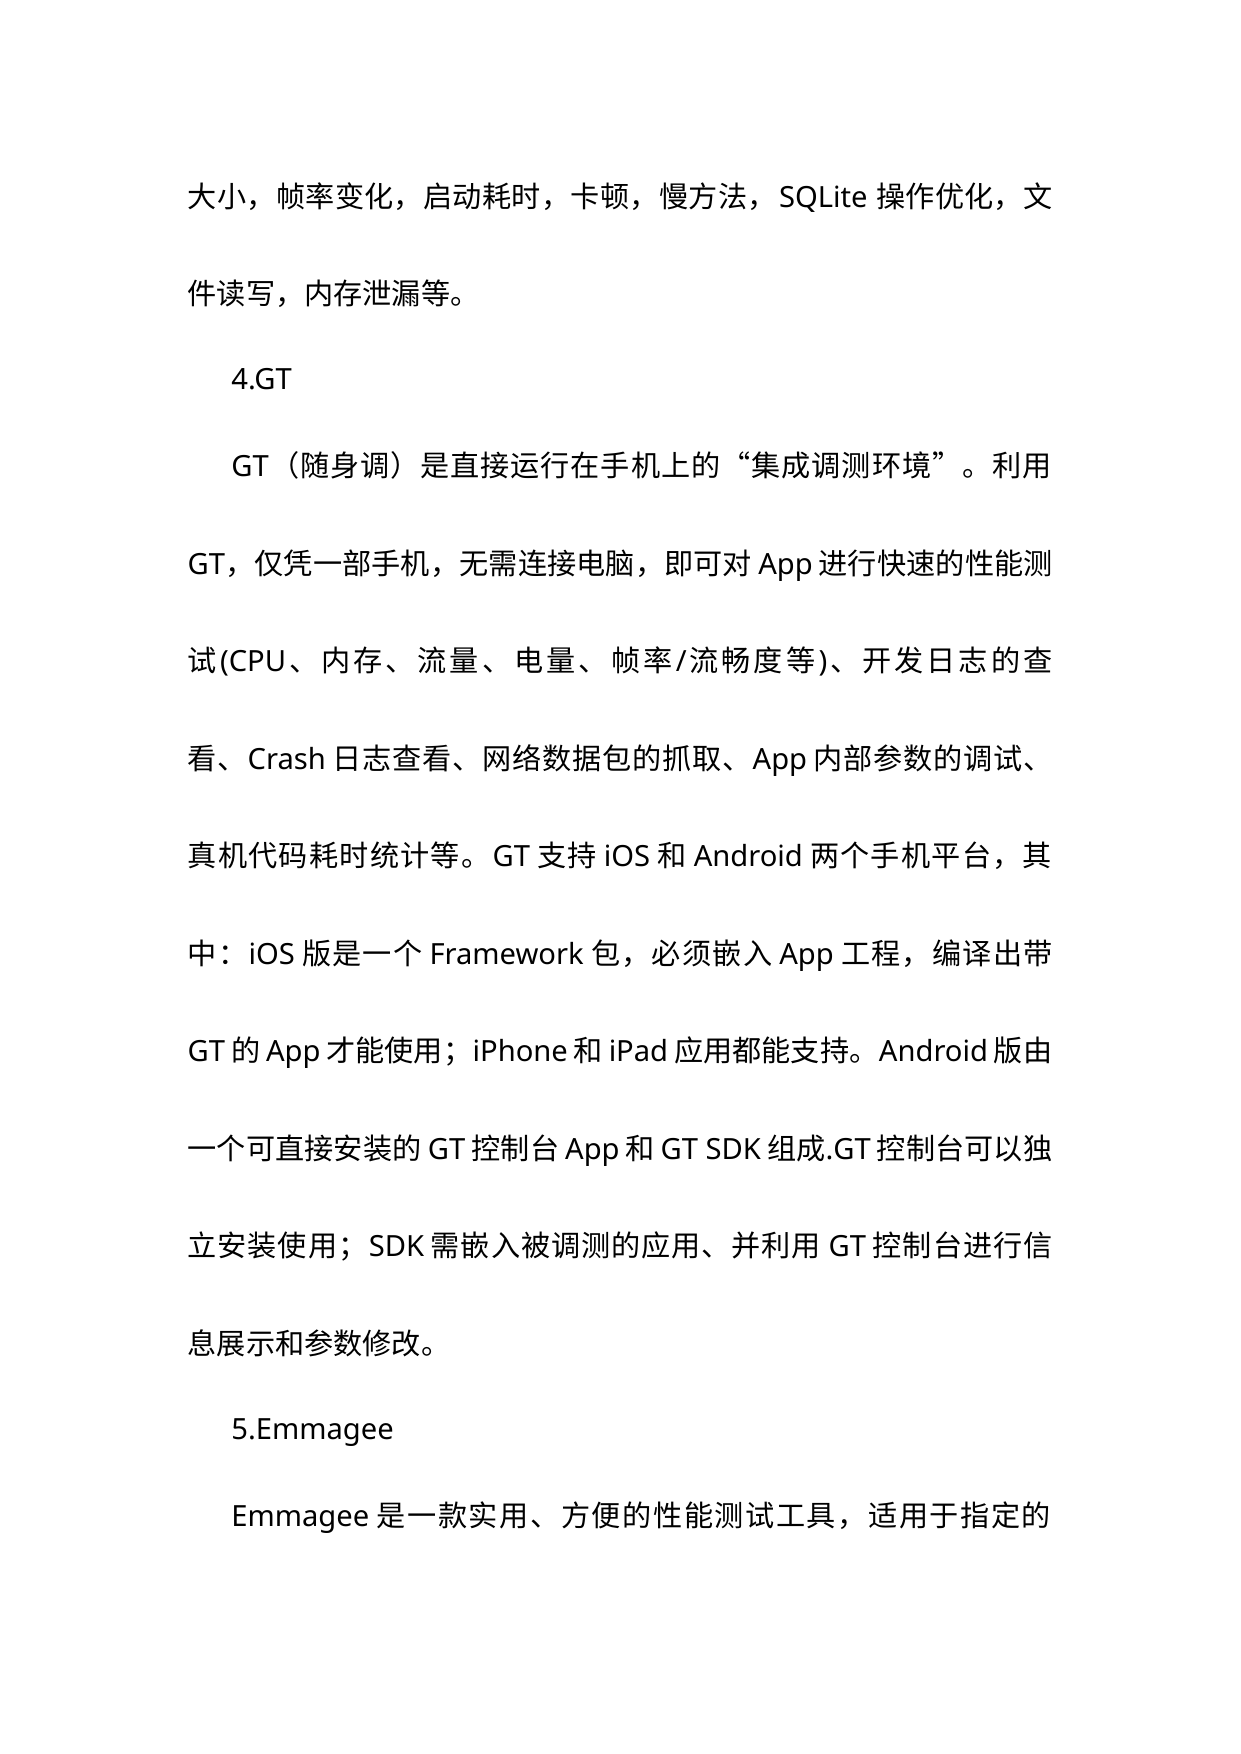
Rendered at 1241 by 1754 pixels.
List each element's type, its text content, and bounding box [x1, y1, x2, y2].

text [187, 1482, 1053, 1547]
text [187, 162, 1053, 324]
text 4.GT [187, 346, 1053, 411]
text 5.Emmagee [187, 1395, 1053, 1460]
text GT（随身调）是直接运行在手机上的“集成调测环境”。利用GT，仅凭一部手机，无需连接电脑，即可对App进行快速的性能测试(CPU、内存、流量、电量、帧率/流畅度等)、开发日志的查看、Crash日志查看、网络数据包的抓取、App内部参数的调试、真机代码耗时统计等。GT支持iOS和Android两个手机平台，其中：iOS版是一个Framework包，必须嵌入App工程，编译出带GT的App才能使用；iPhone和iPad应用都能支持。Android版由一个可直接安装的GT控制台App和GT SDK组成.GT控制台可以独立安装使用；SDK需嵌入被调测的应用、并利用GT控制台进行信息展示和参数修改。 [187, 432, 1053, 1374]
